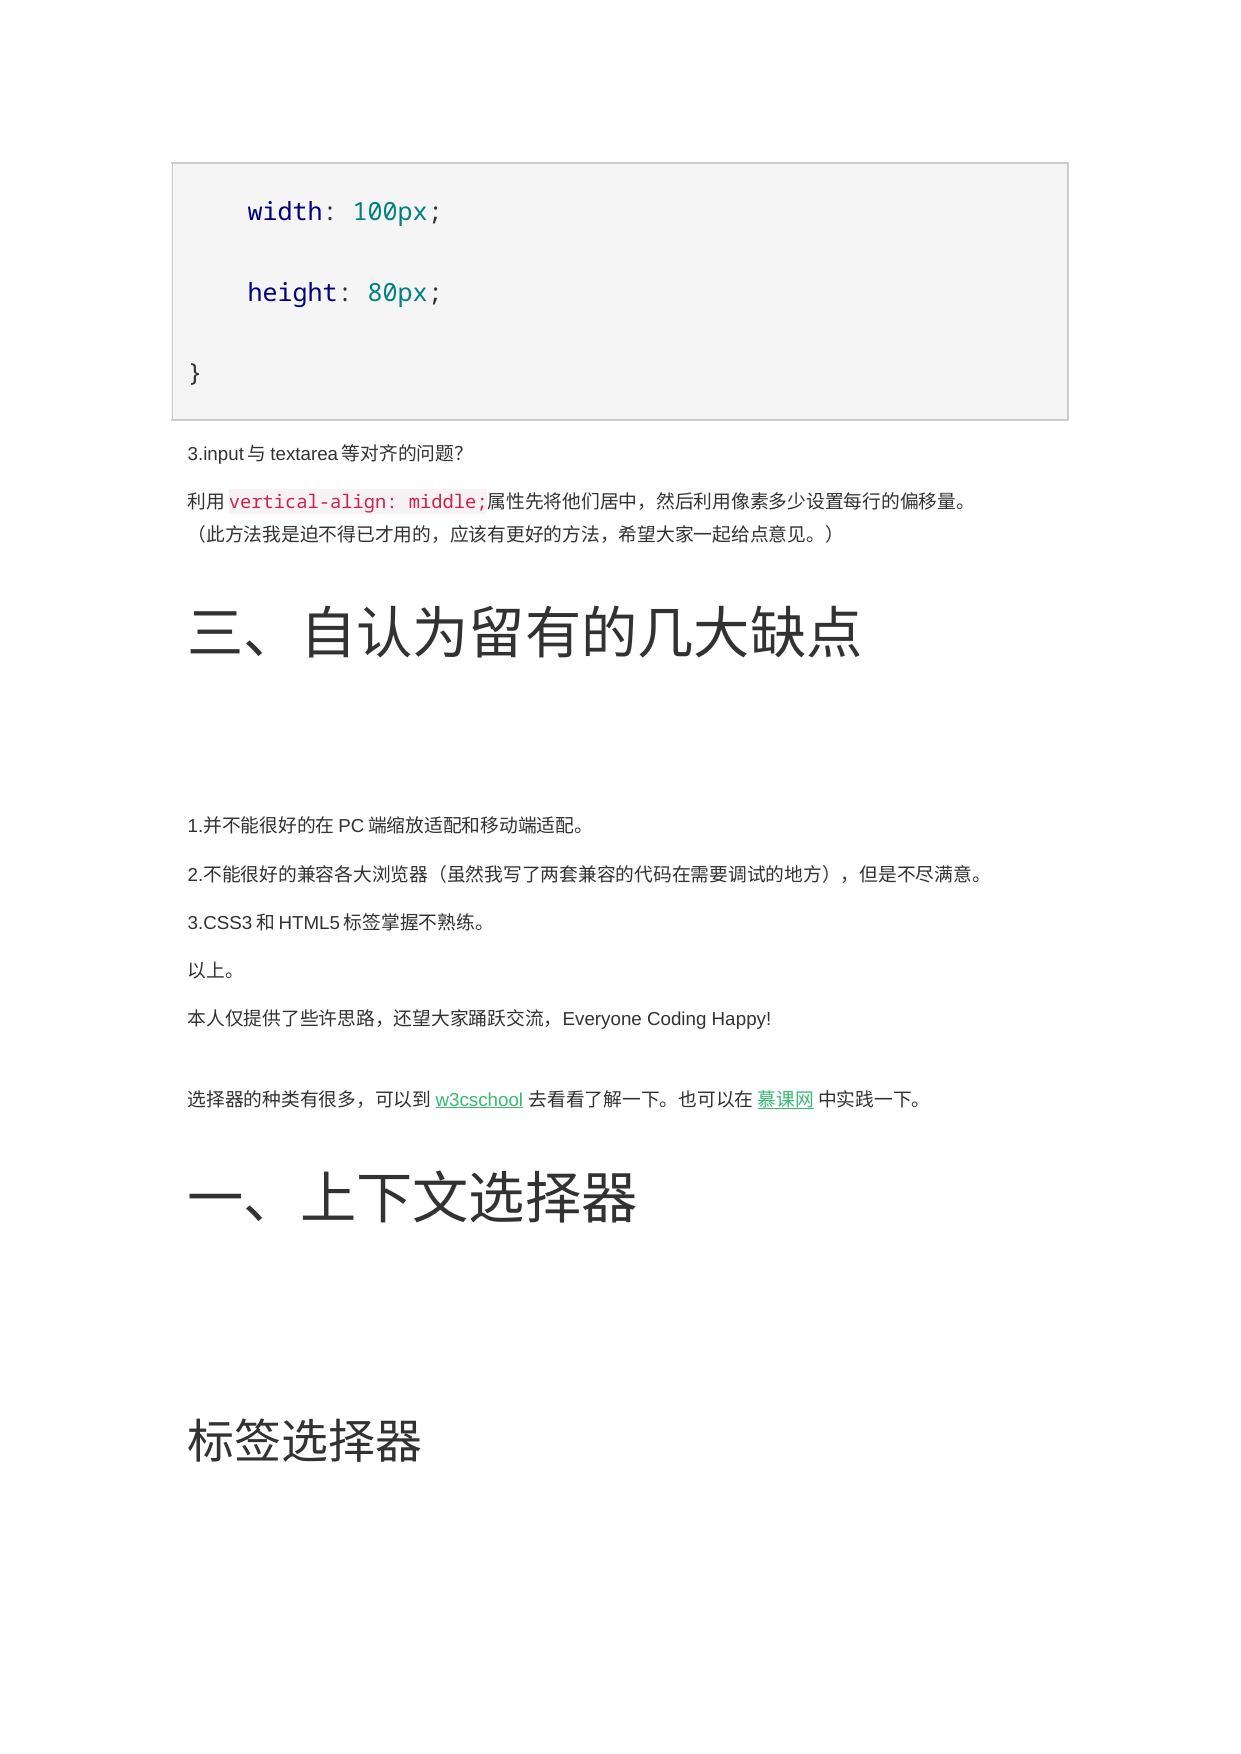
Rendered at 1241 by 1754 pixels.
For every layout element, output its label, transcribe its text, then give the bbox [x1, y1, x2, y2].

text 3.CSS3和HTML5标签掌握不熟练。 [187, 905, 1053, 937]
text 2.不能很好的兼容各大浏览器（虽然我写了两套兼容的代码在需要调试的地方），但是不尽满意。 [187, 857, 1053, 889]
subtitle 三、自认为留有的几大缺点 [187, 581, 1053, 678]
text height: 80px; [173, 243, 1067, 323]
text 选择器的种类有很多，可以到 w3cschool 去看看了解一下。也可以在 慕课网 中实践一下。 [187, 1082, 1053, 1114]
text 1.并不能很好的在PC端缩放适配和移动端适配。 [187, 808, 1053, 841]
text 以上。 [187, 953, 1053, 985]
text } [173, 323, 1067, 419]
text 3.input与textarea等对齐的问题？ [187, 436, 1053, 469]
subtitle 标签选择器 [187, 1389, 1053, 1486]
subtitle 一、上下文选择器 [187, 1145, 1053, 1243]
text 本人仅提供了些许思路，还望大家踊跃交流，Everyone Coding Happy! [187, 1001, 1053, 1033]
text 利用vertical-align: middle;属性先将他们居中，然后利用像素多少设置每行的偏移量。 （此方法我是迫不得已才用的，应该有更好的方法，希望大家一起给点意见。） [187, 484, 1053, 549]
text width: 100px; [173, 164, 1067, 243]
